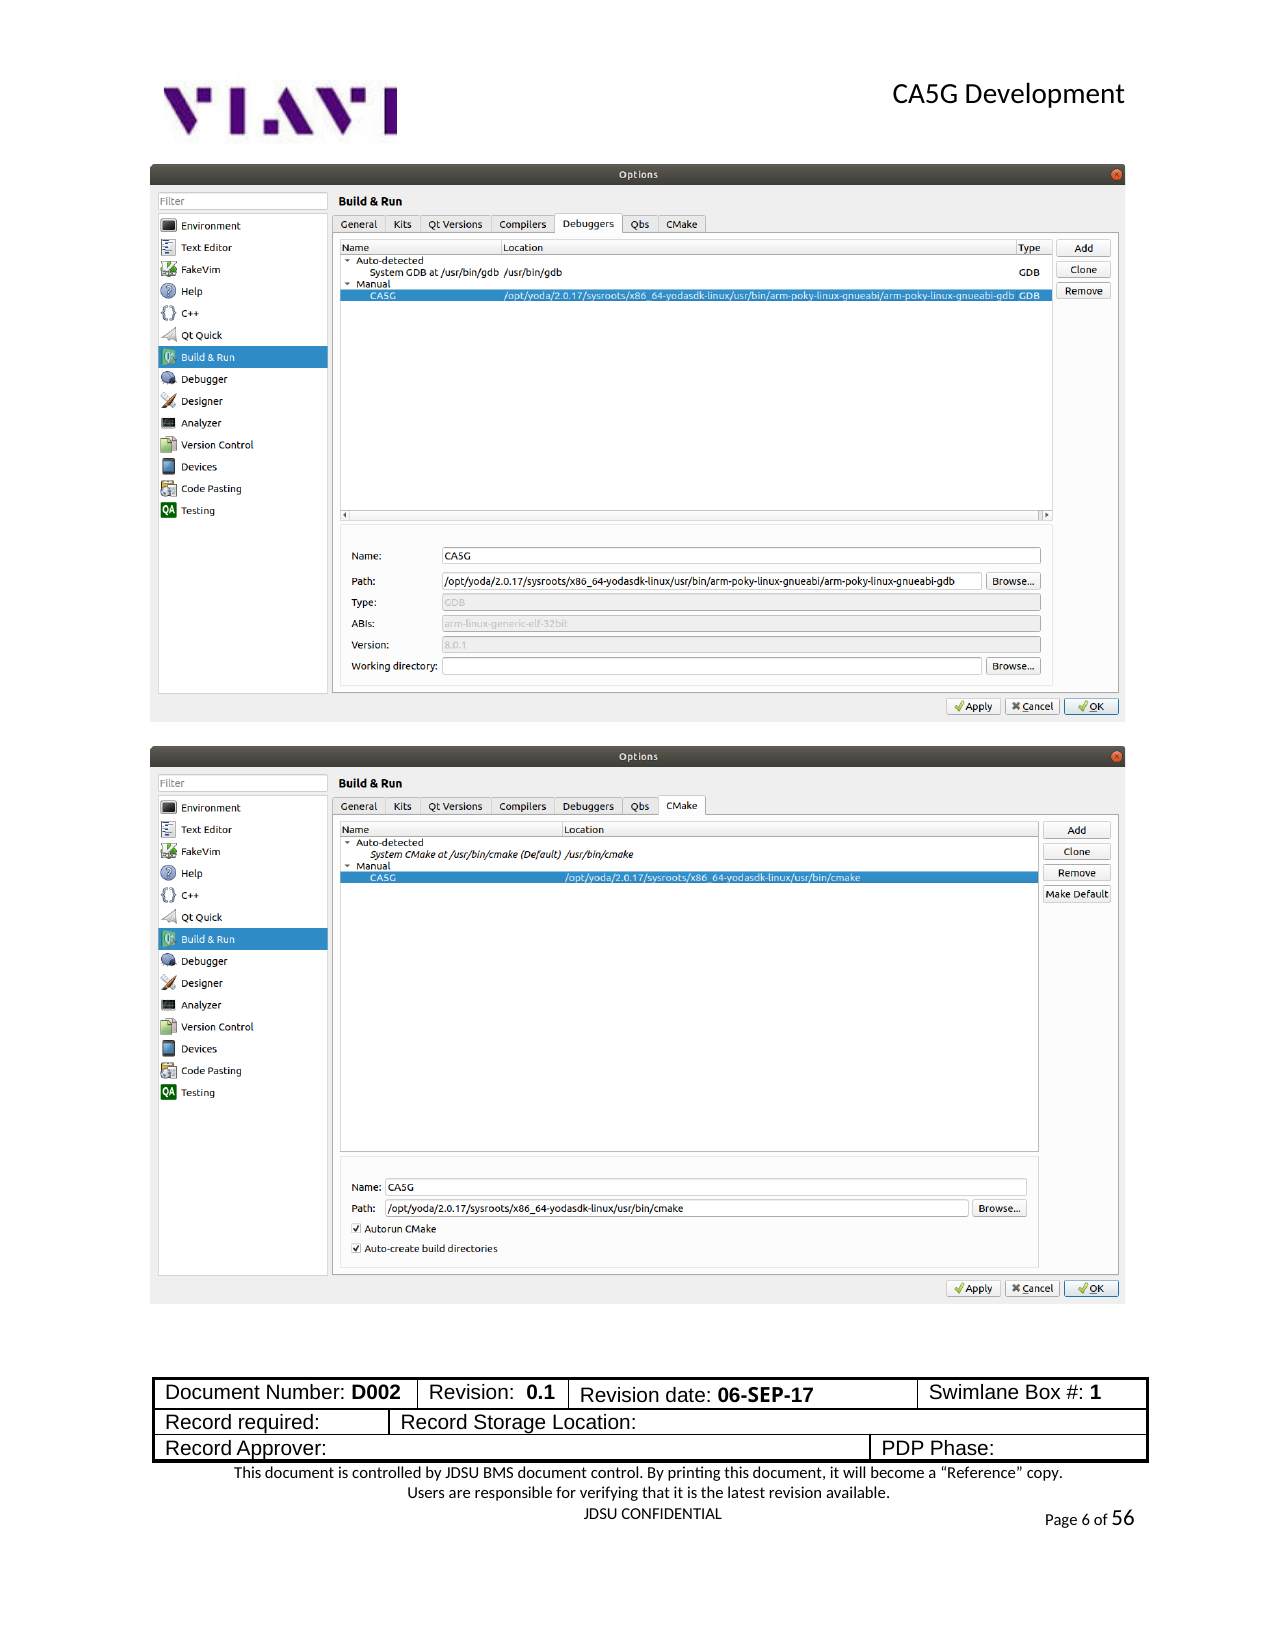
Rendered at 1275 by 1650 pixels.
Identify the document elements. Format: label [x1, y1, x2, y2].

picture [150, 164, 1125, 722]
picture [162, 68, 397, 146]
picture [150, 746, 1125, 1304]
